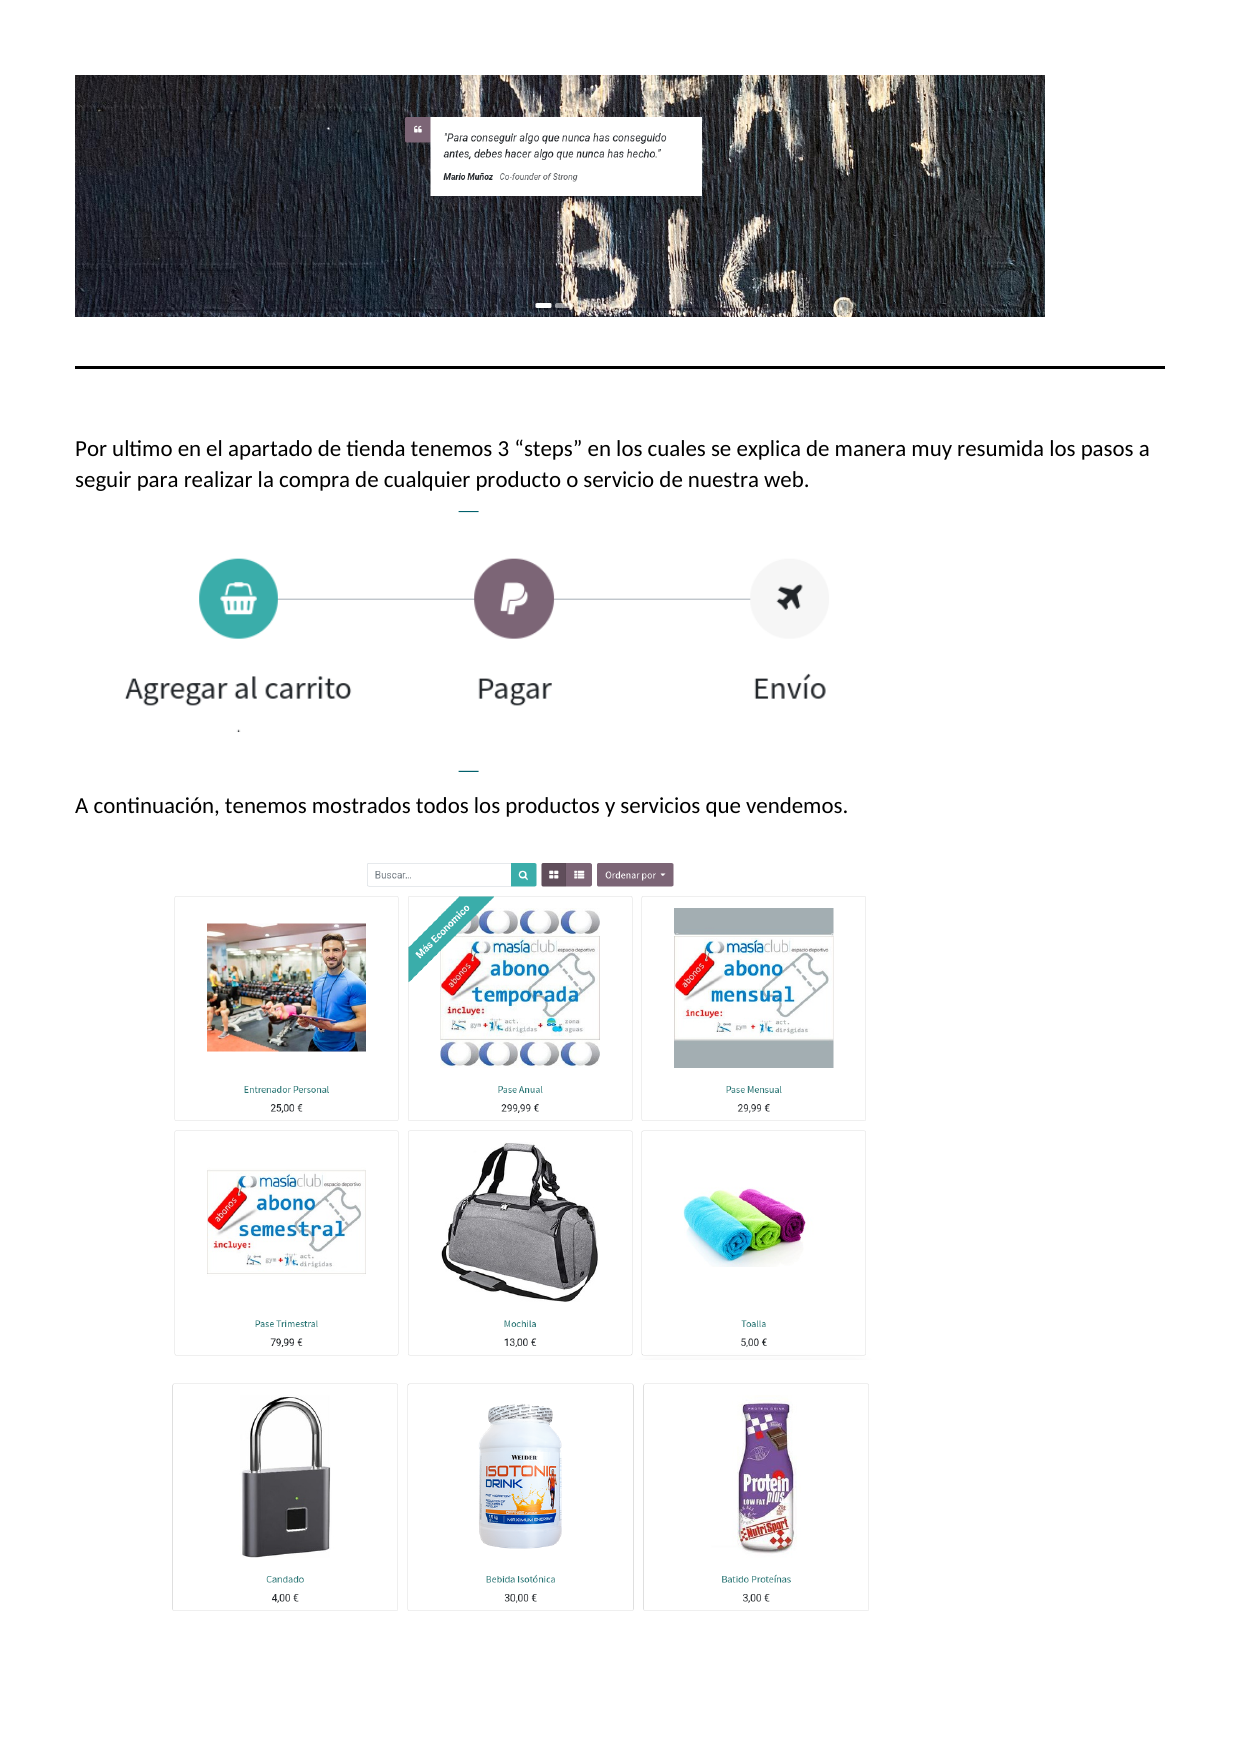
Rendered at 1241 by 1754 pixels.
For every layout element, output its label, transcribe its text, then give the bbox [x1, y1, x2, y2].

picture [75, 75, 1045, 317]
picture [75, 511, 961, 772]
text A continuación, tenemos mostrados todos los productos y servicios que vendemos. [75, 791, 1165, 819]
picture [75, 837, 961, 1360]
text Por ultimo en el apartado de tienda tenemos 3 “steps” en los cuales se explica de manera muy resumida los pasos a seguir para realizar la compra de cualquier producto o servicio de nuestra web. [75, 434, 1165, 493]
picture [121, 1378, 906, 1619]
